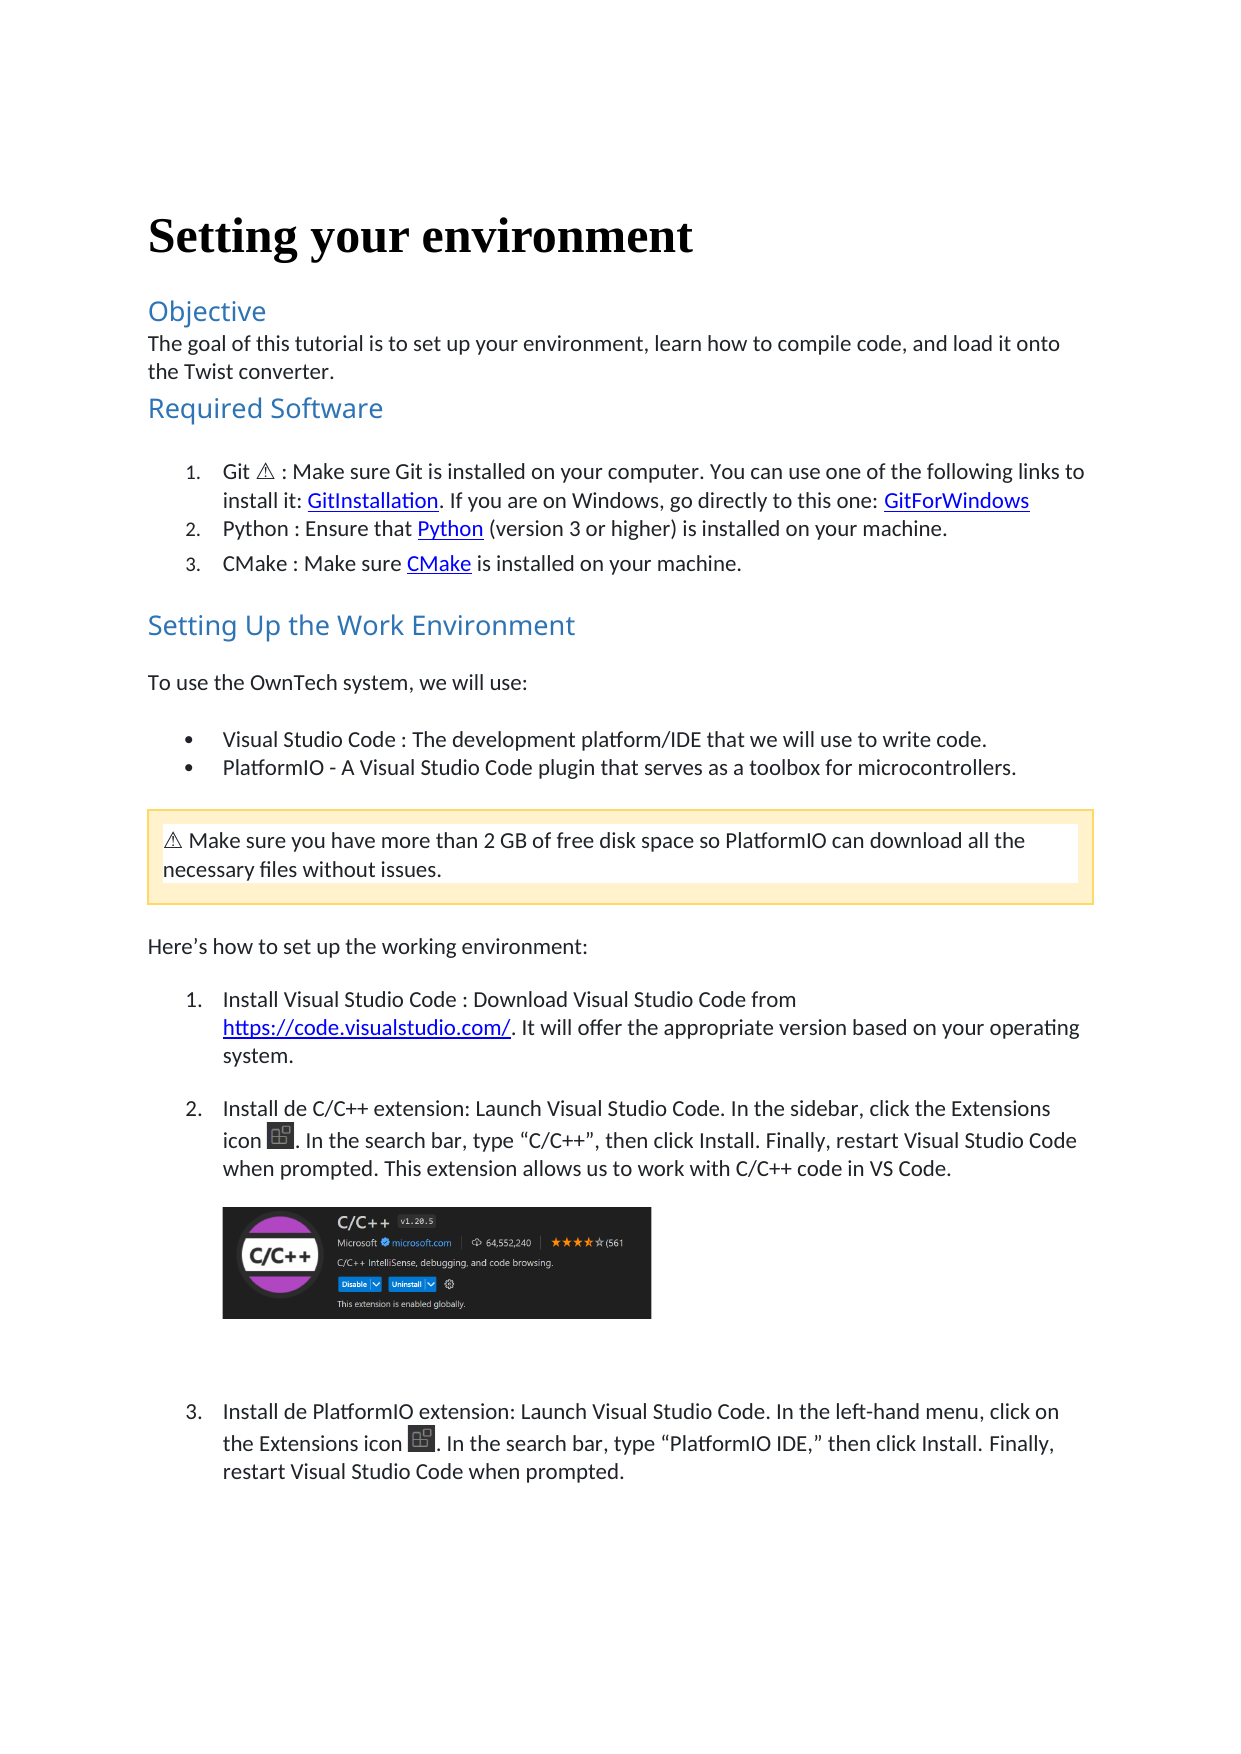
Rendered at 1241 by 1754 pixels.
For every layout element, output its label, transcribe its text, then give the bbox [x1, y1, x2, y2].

list Install de C/C++ extension: Launch Visual Studio Code. In the sidebar, click the Extensions icon . In the search bar, type “C/C++”, then click Install. Finally, restart Visual Studio Code when prompted. This extension allows us to work with C/C++ code in VS Code. [185, 1094, 1093, 1182]
subtitle Setting your environment [148, 206, 1093, 263]
text Setting Up the Work Environment [148, 606, 1093, 643]
picture [407, 1425, 436, 1452]
text The goal of this tutorial is to set up your environment, learn how to compile code, and load it onto the Twist converter. [148, 329, 1093, 385]
picture [222, 1207, 652, 1319]
text Here’s how to set up the working environment: [148, 932, 1093, 960]
list Install de PlatformIO extension: Launch Visual Studio Code. In the left-hand menu, click on the Extensions icon . In the search bar, type “PlatformIO IDE,” then click Install. Finally, restart Visual Studio Code when prompted. [185, 1397, 1093, 1485]
list CMake : Make sure CMake is installed on your machine. [185, 549, 1093, 577]
list Python : Ensure that Python (version 3 or higher) is installed on your machine. [185, 514, 1093, 543]
picture [266, 1122, 295, 1149]
text To use the OwnTech system, we will use: [148, 668, 1093, 696]
subtitle Objective [148, 292, 1093, 329]
list Git ⚠ : Make sure Git is installed on your computer. You can use one of the following links to install it: GitInstallation. If you are on Windows, go directly to this one: GitForWindows [185, 455, 1093, 514]
list PlatformIO - A Visual Studio Code plugin that serves as a toolbox for microcontrollers. [185, 753, 1093, 781]
list Visual Studio Code : The development platform/IDE that we will use to write code. [185, 725, 1093, 753]
subtitle Required Software [148, 389, 1093, 426]
list Install Visual Studio Code : Download Visual Studio Code from https://code.visualstudio.com/. It will offer the appropriate version based on your operating system. [185, 985, 1093, 1069]
